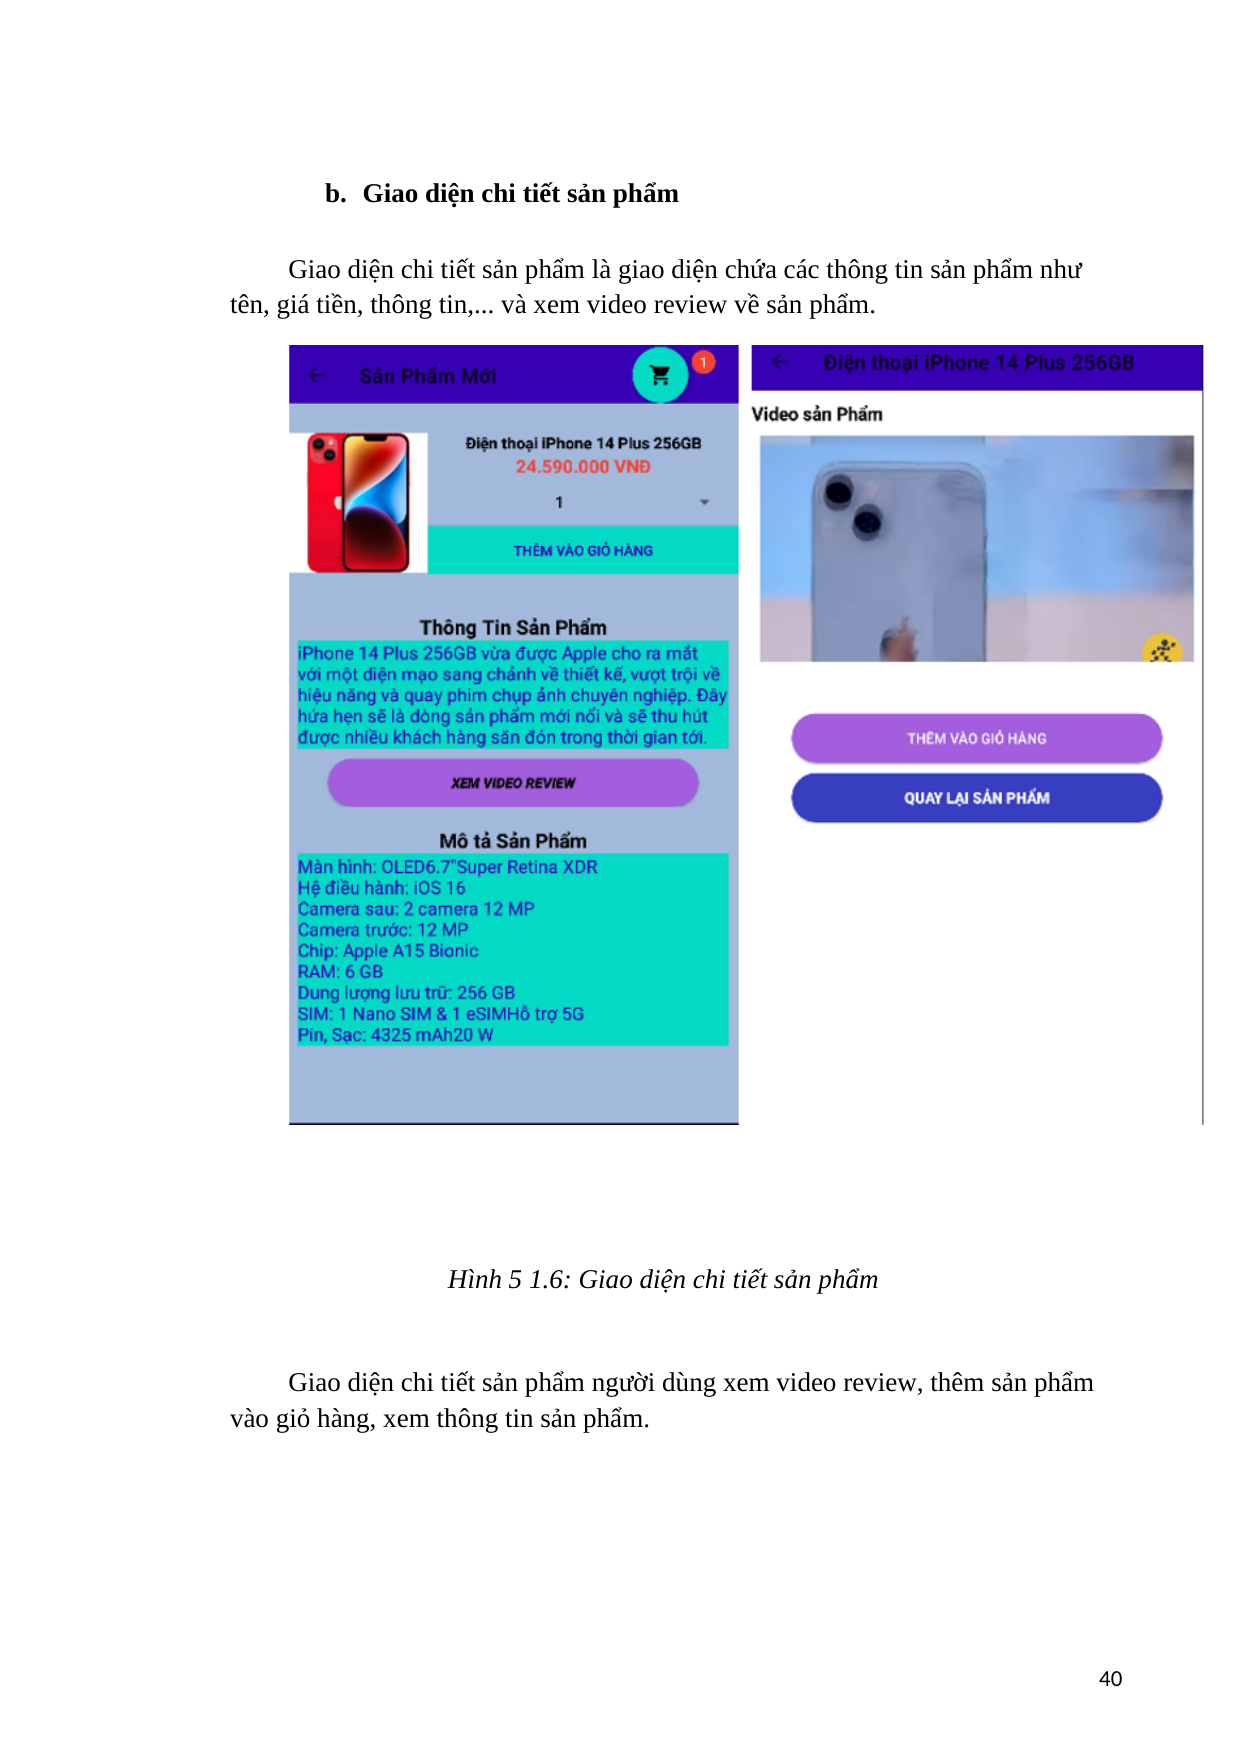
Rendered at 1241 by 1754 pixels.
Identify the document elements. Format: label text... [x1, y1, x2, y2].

text Hình 5 1.6: Giao diện chi tiết sản phẩm [207, 1263, 1122, 1294]
text Giao diện chi tiết sản phẩm người dùng xem video review, thêm sản phẩm vào giỏ hàng, xem thông tin sản phẩm. [230, 1366, 1122, 1433]
picture [288, 345, 1204, 1125]
list Giao diện chi tiết sản phẩm [325, 177, 1122, 208]
text Giao diện chi tiết sản phẩm là giao diện chứa các thông tin sản phẩm như tên, giá tiền, thông tin,... và xem video review về sản phẩm. [230, 253, 1122, 319]
